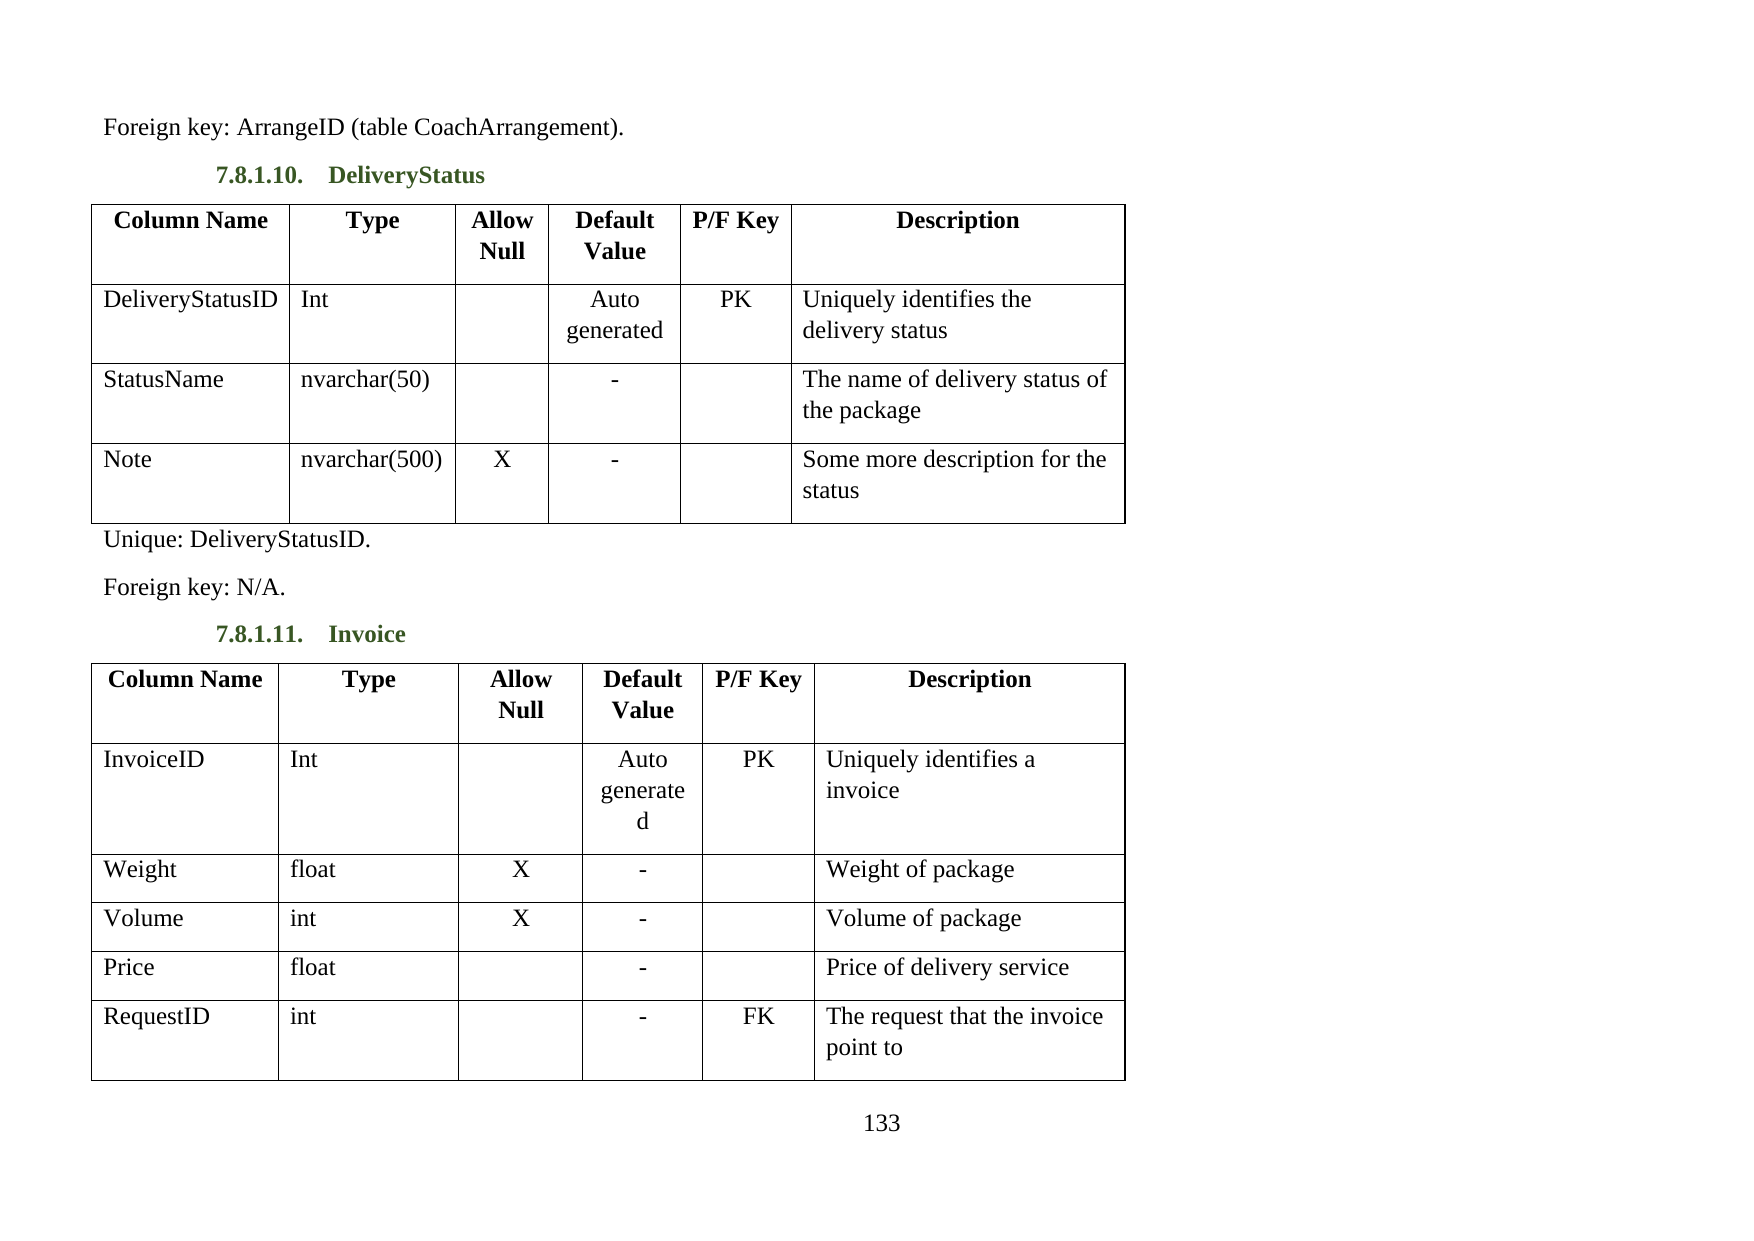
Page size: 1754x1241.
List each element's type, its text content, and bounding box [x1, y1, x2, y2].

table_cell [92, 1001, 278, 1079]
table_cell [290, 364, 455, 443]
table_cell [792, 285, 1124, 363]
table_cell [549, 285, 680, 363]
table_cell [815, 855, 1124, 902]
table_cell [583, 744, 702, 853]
subtitle DeliveryStatus [216, 160, 1660, 189]
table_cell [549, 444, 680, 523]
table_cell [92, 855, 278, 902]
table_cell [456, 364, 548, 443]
subtitle Invoice [216, 619, 1660, 648]
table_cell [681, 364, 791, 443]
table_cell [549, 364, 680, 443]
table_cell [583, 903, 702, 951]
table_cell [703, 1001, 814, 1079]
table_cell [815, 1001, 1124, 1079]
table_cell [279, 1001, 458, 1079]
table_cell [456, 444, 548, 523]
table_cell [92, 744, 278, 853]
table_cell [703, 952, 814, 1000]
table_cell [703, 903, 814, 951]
text Unique: DeliveryStatusID. [103, 524, 1660, 553]
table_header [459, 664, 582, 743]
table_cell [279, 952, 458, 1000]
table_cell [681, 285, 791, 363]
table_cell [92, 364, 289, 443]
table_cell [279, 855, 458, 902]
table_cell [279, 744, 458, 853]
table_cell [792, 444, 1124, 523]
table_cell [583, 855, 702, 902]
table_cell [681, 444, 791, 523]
text Foreign key: N/A. [103, 572, 1660, 600]
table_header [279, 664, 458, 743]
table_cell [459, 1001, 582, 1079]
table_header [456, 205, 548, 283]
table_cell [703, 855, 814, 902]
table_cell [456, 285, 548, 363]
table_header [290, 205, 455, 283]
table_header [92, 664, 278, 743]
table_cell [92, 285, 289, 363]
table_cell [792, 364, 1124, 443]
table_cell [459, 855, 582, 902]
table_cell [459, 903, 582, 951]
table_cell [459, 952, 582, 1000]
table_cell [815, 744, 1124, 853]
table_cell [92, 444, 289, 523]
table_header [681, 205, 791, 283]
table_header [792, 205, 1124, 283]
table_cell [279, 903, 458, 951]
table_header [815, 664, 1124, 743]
text Foreign key: ArrangeID (table CoachArrangement). [103, 112, 1660, 141]
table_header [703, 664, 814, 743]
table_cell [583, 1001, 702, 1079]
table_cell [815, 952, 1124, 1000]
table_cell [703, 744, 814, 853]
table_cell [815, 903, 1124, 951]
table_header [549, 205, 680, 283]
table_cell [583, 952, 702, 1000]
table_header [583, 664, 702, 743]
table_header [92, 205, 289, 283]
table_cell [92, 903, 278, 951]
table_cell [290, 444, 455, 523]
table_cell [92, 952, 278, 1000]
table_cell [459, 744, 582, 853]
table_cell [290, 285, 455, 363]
